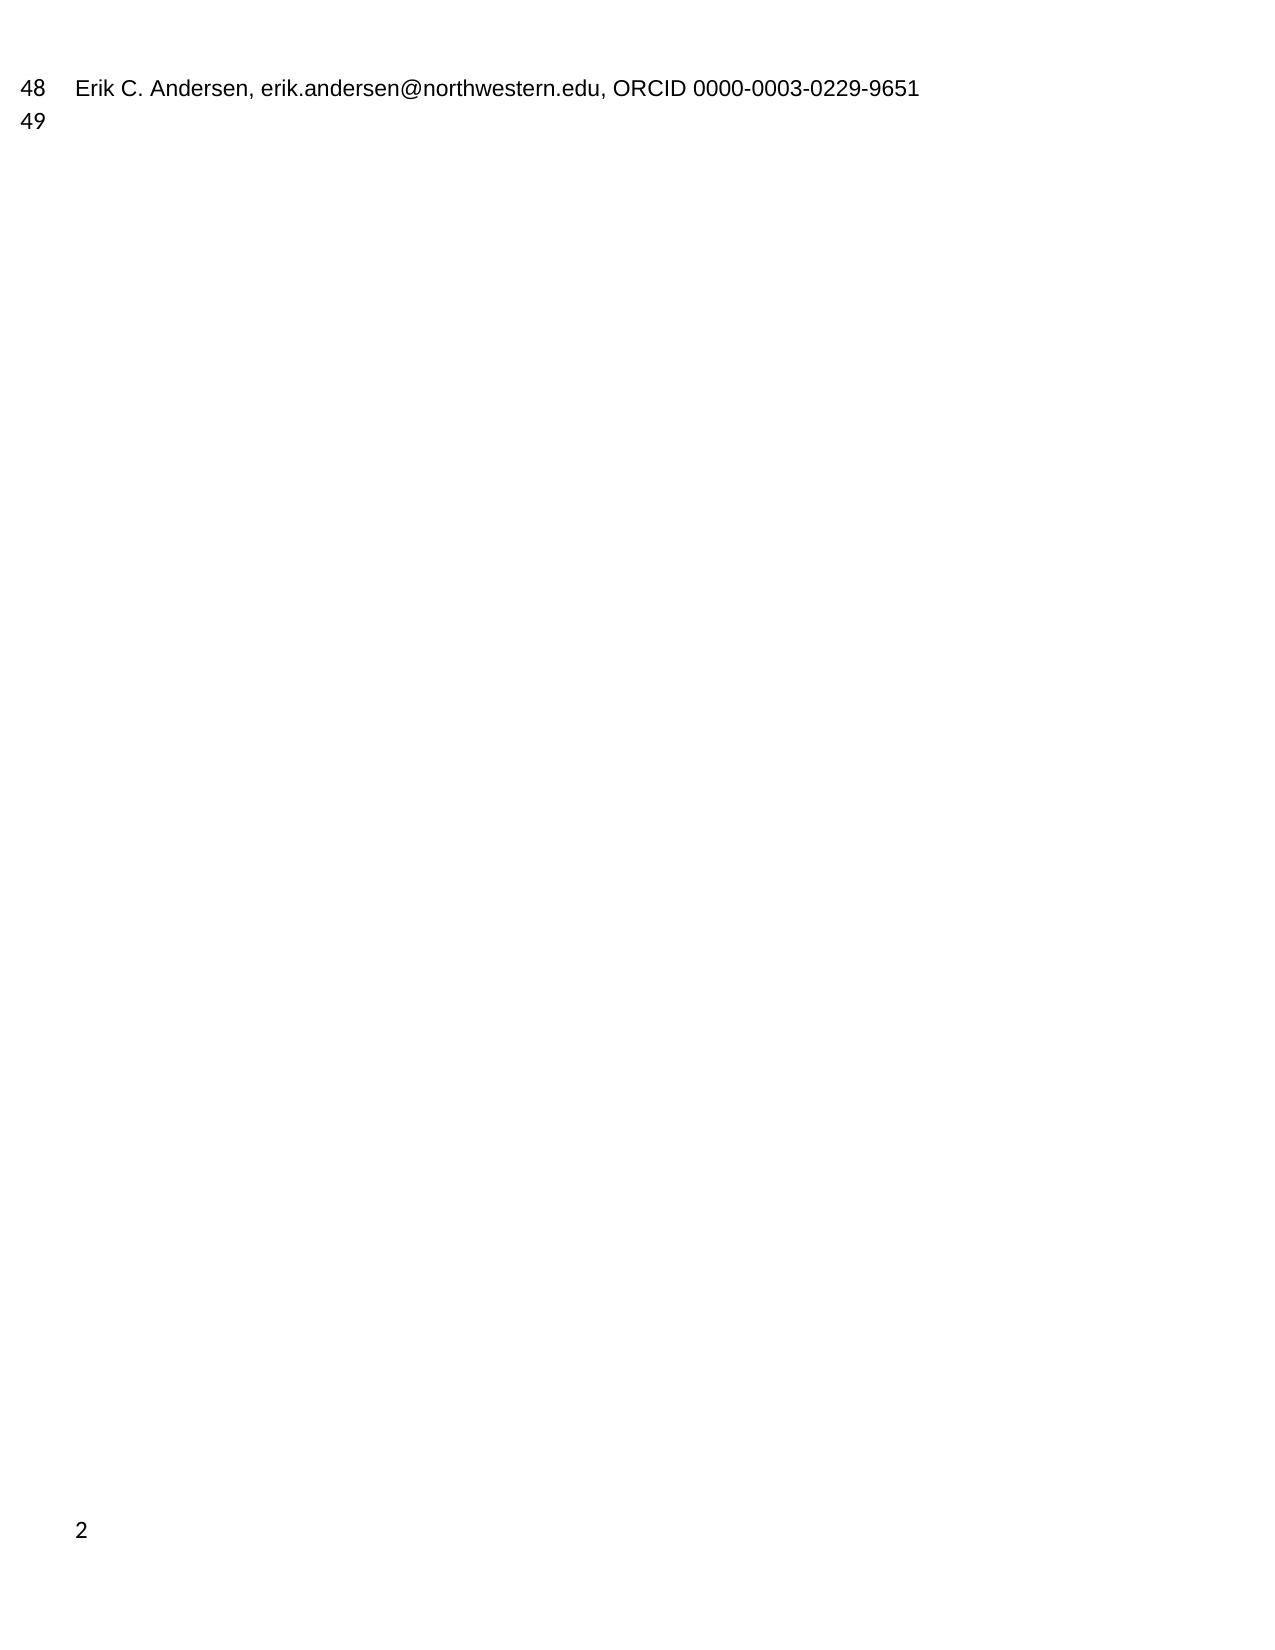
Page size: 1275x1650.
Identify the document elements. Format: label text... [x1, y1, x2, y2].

text Erik C. Andersen, erik.andersen@northwestern.edu, ORCID 0000-0003-0229-9651 [75, 75, 1200, 101]
